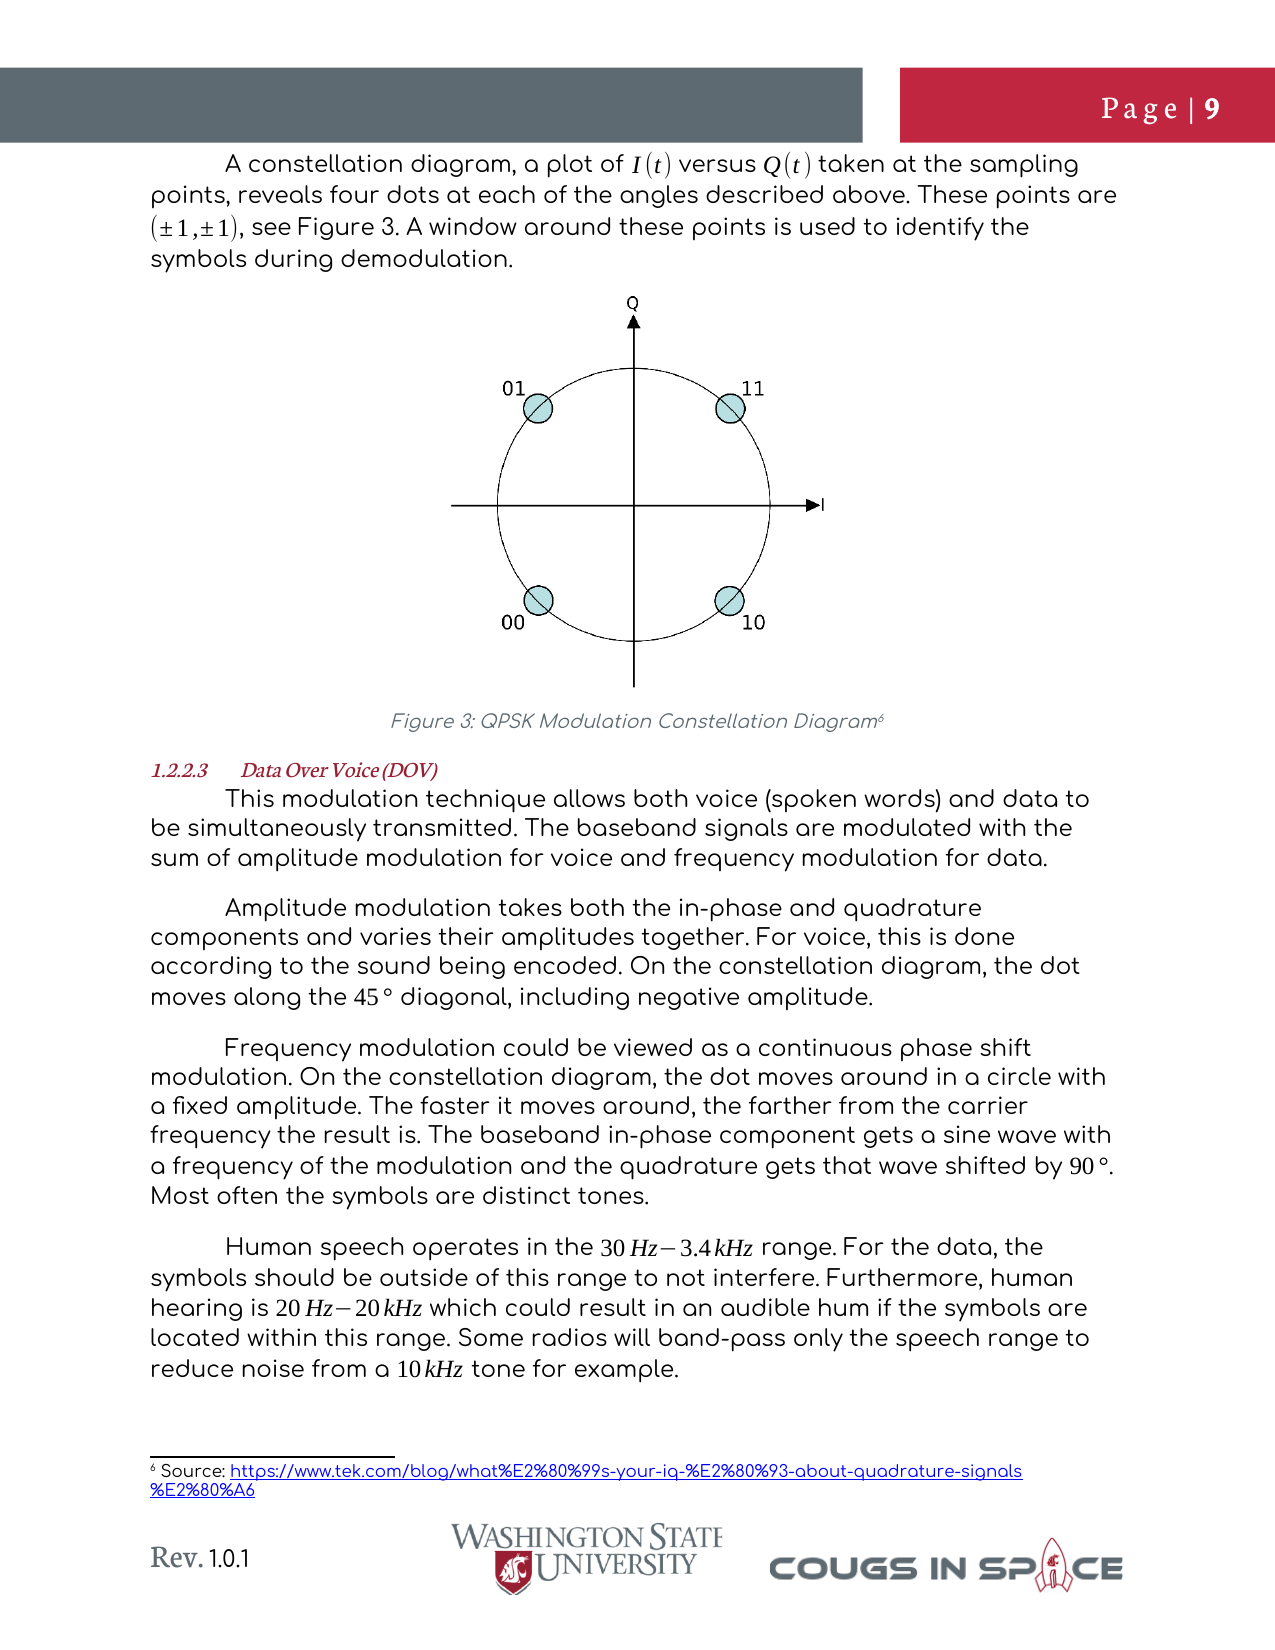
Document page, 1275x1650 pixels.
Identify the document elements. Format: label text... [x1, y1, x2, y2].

picture [450, 296, 826, 688]
picture [450, 1522, 723, 1595]
text A constellation diagram, a plot of versus taken at the sampling points, reveals four dots at each of the angles described above. These points are , see Figure 3. A window around these points is used to identify the symbols during demodulation. [150, 150, 1125, 272]
text Frequency modulation could be viewed as a continuous phase shift modulation. On the constellation diagram, the dot moves around in a circle with a fixed amplitude. The faster it moves around, the farther from the carrier frequency the result is. The baseband in-phase component gets a sine wave with a frequency of the modulation and the quadrature gets that wave shifted by . Most often the symbols are distinct tones. [150, 1036, 1125, 1210]
picture [769, 1537, 1123, 1594]
subtitle Data Over Voice (DOV) [150, 754, 1125, 783]
text Human speech operates in the range. For the data, the symbols should be outside of this range to not interfere. Furthermore, human hearing is which could result in an audible hum if the symbols are located within this range. Some radios will band-pass only the speech range to reduce noise from a tone for example. [150, 1234, 1125, 1383]
text This modulation technique allows both voice (spoken words) and data to be simultaneously transmitted. The baseband signals are modulated with the sum of amplitude modulation for voice and frequency modulation for data. [150, 787, 1125, 871]
text Amplitude modulation takes both the in-phase and quadrature components and varies their amplitudes together. For voice, this is done according to the sound being encoded. On the constellation diagram, the dot moves along the diagonal, including negative amplitude. [150, 896, 1125, 1011]
